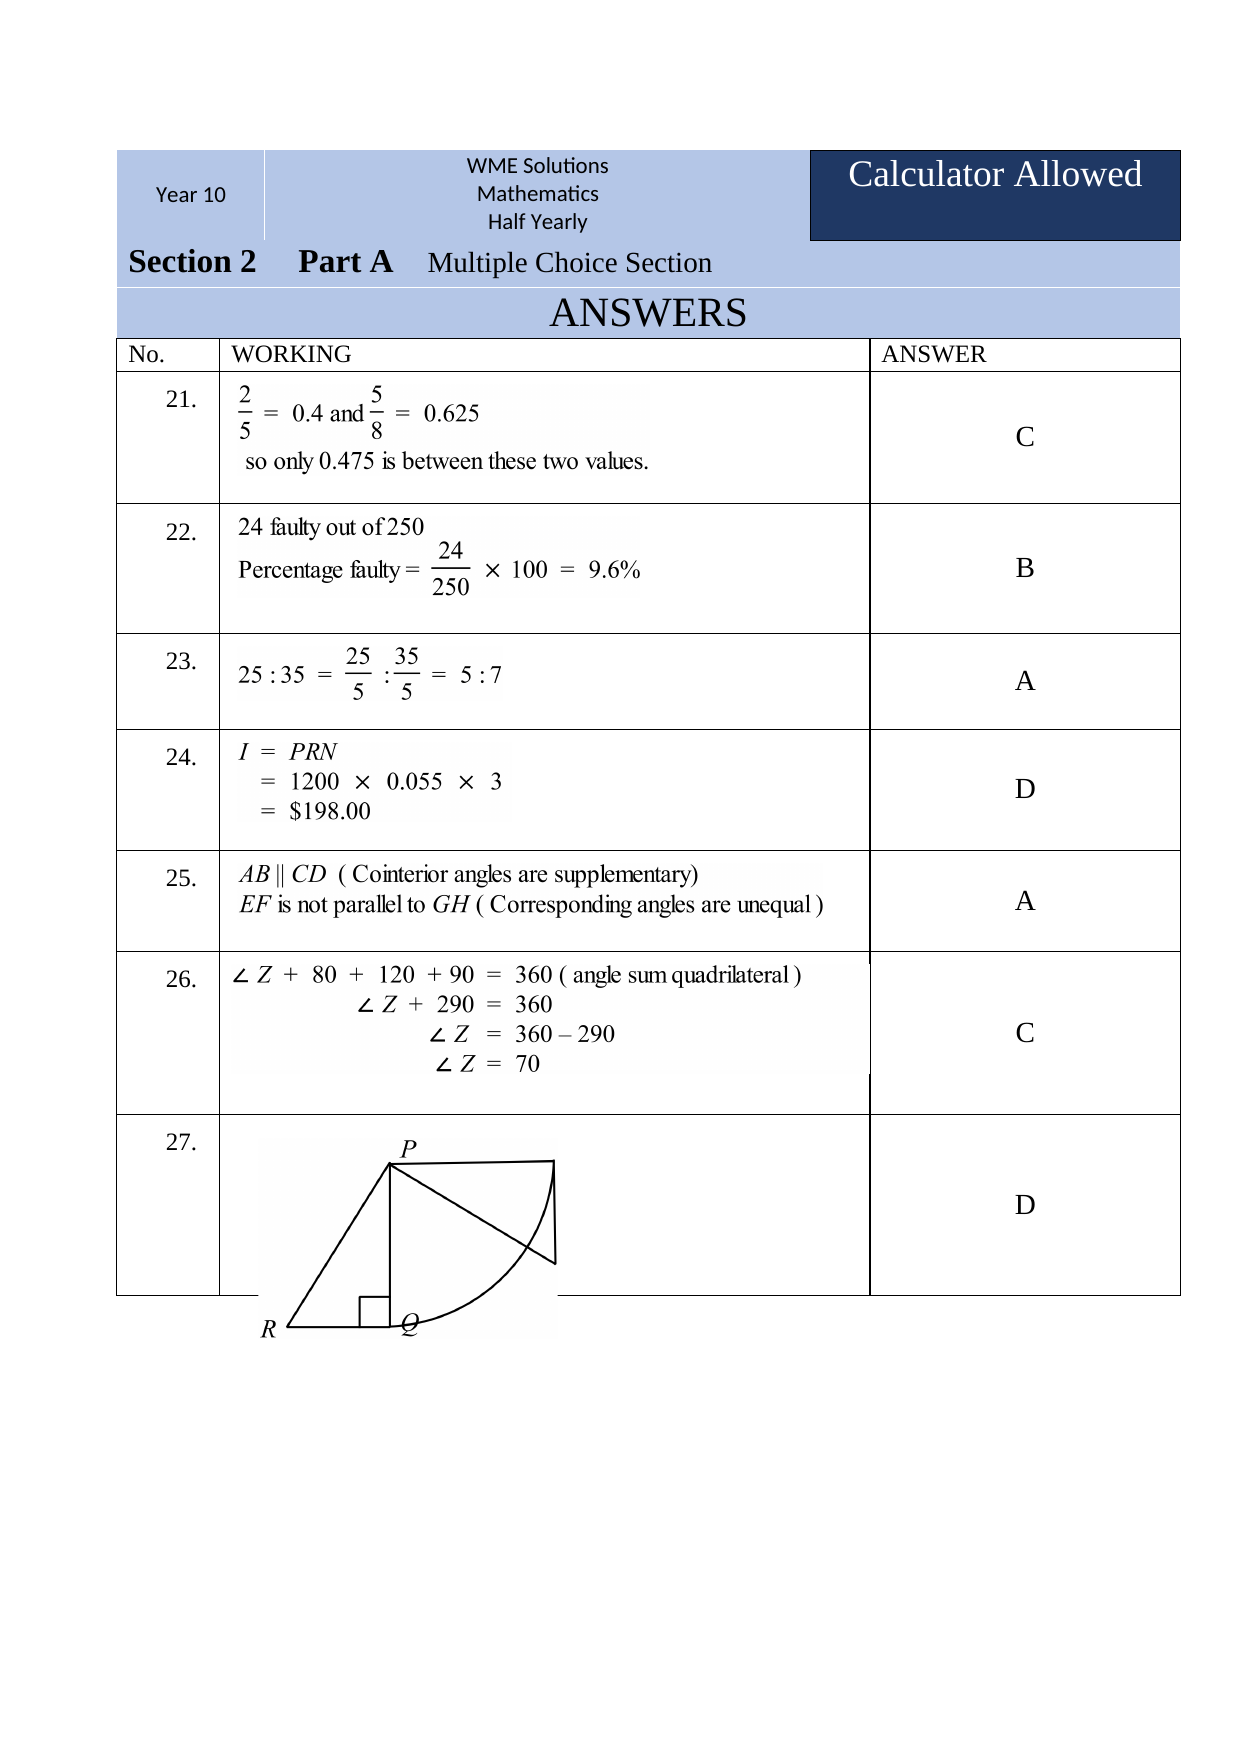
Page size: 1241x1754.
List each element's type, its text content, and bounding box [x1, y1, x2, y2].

picture [237, 863, 824, 920]
table_cell [117, 952, 219, 1114]
table_cell C [871, 372, 1180, 503]
picture [237, 646, 503, 701]
table_cell [220, 1115, 869, 1295]
table_cell [117, 634, 219, 729]
picture [258, 1138, 558, 1339]
table_cell [117, 851, 219, 951]
table_cell [220, 504, 869, 633]
table_cell Section 2 Part A Multiple Choice Section [117, 240, 1180, 287]
table_cell [220, 372, 869, 503]
table_header [265, 150, 810, 240]
table_cell [220, 730, 869, 850]
table_cell D [871, 730, 1180, 850]
picture [231, 964, 870, 1074]
table_cell [117, 372, 219, 503]
table_cell A [871, 634, 1180, 729]
table_cell ANSWERS [117, 288, 1180, 338]
table_cell D [871, 1115, 1180, 1295]
table_cell A [871, 851, 1180, 951]
table_cell WORKING [220, 339, 869, 371]
table_cell [220, 851, 869, 951]
table_header Calculator Allowed [811, 151, 1180, 240]
table_cell [220, 634, 869, 729]
table_cell [117, 504, 219, 633]
table_cell C [871, 952, 1180, 1114]
table_cell B [871, 504, 1180, 633]
picture [237, 516, 641, 598]
table_cell No. [117, 339, 219, 371]
table_cell ANSWER [871, 339, 1180, 371]
table_cell [220, 952, 869, 1114]
table_cell [117, 730, 219, 850]
picture [237, 742, 513, 822]
table_cell [117, 1115, 219, 1295]
picture [237, 384, 650, 476]
